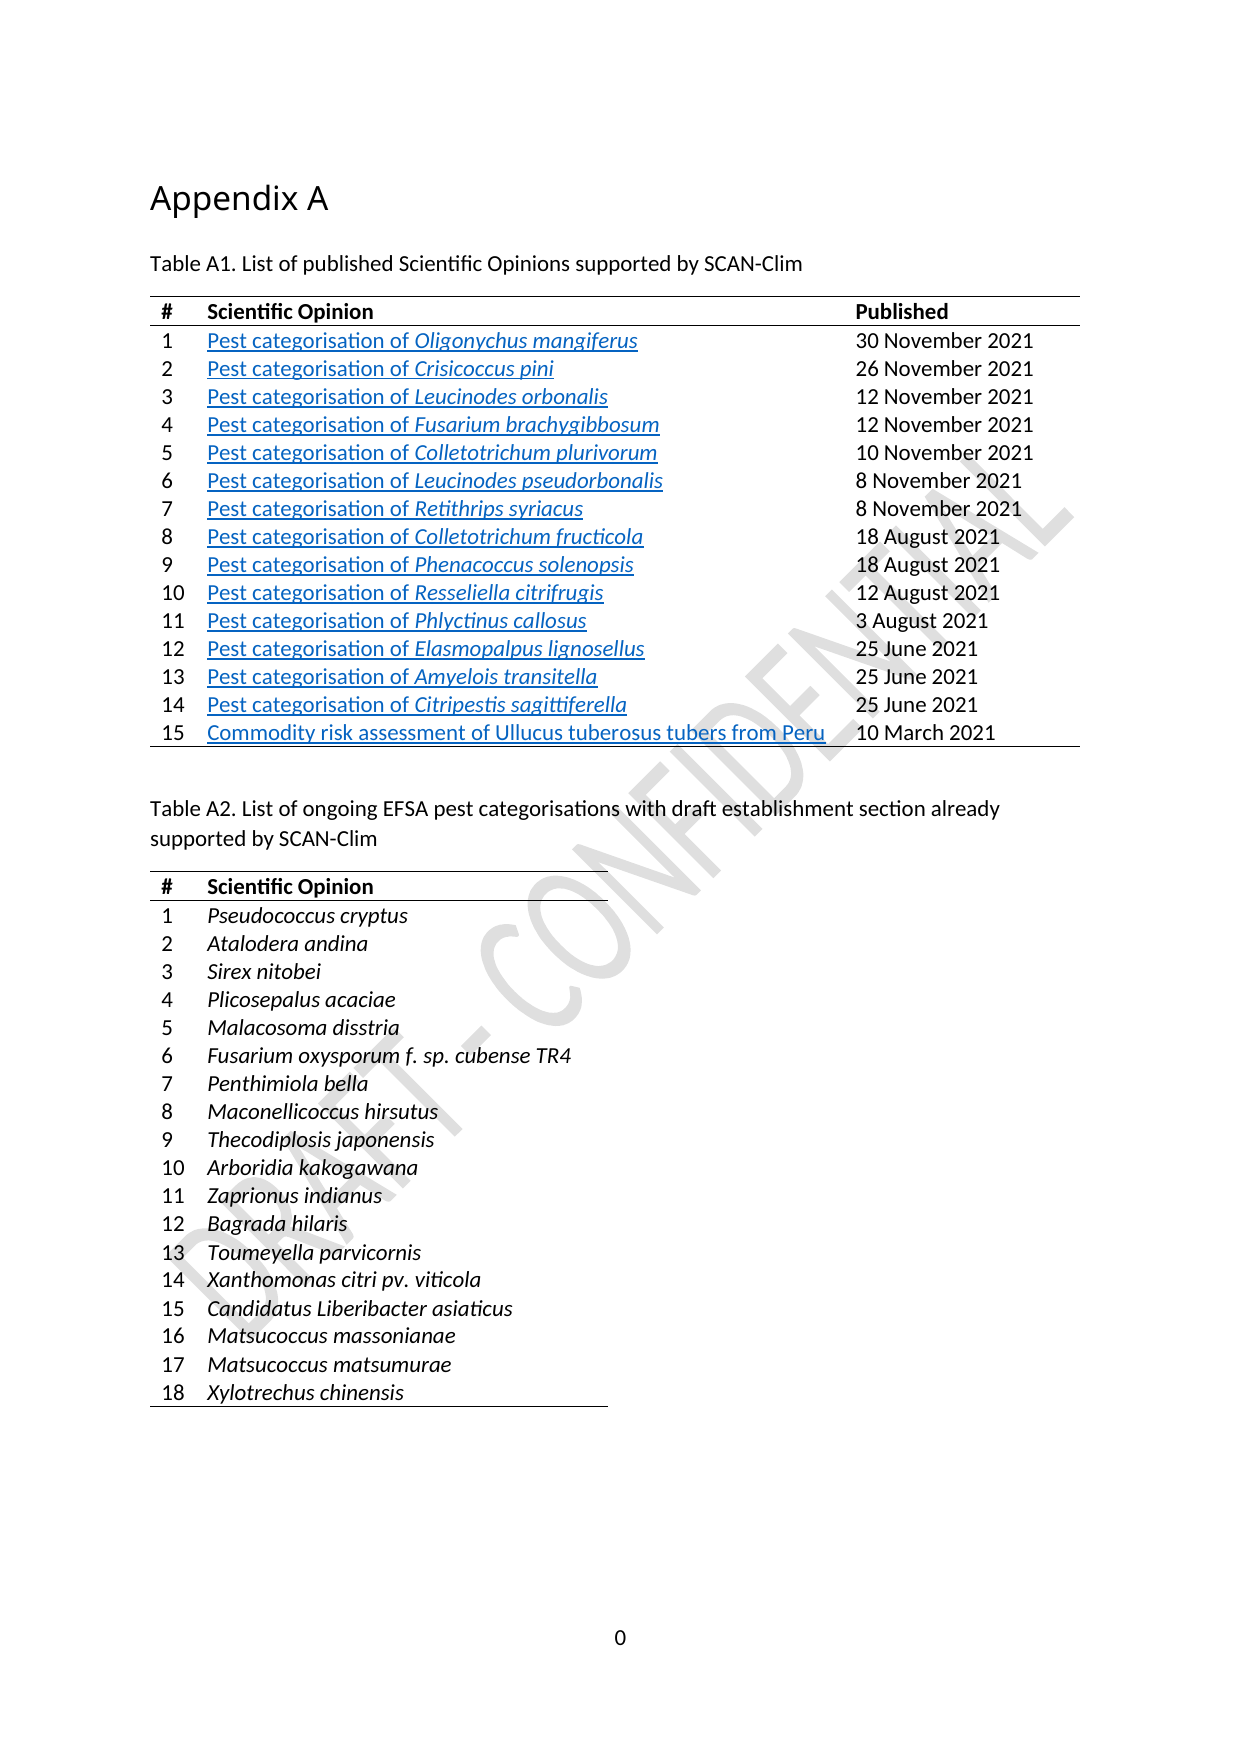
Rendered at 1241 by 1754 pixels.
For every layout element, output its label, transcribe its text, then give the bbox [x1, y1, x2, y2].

table_cell 9 [150, 550, 196, 578]
text Table A2. List of ongoing EFSA pest categorisations with draft establishment section already supported by SCAN-Clim [150, 794, 1090, 852]
table_cell 15 [150, 718, 196, 746]
table_cell 11 [150, 1182, 196, 1209]
table_cell 8 November 2021 [844, 494, 1080, 522]
table_cell 3 August 2021 [844, 606, 1080, 634]
table_cell Pest categorisation of Leucinodes orbonalis [196, 382, 844, 410]
table_cell Pest categorisation of Phlyctinus callosus [196, 606, 844, 634]
table_cell Plicosepalus acaciae [196, 985, 608, 1013]
table_cell Pest categorisation of Elasmopalpus lignosellus [196, 634, 844, 662]
table_header Scientific Opinion [196, 297, 844, 325]
table_cell Arboridia kakogawana [196, 1154, 608, 1182]
table_cell Candidatus Liberibacter asiaticus [196, 1294, 608, 1322]
table_cell 13 [150, 662, 196, 690]
table_cell Pest categorisation of Phenacoccus solenopsis [196, 550, 844, 578]
table_cell Commodity risk assessment of Ullucus tuberosus tubers from Peru [196, 718, 844, 746]
table_cell 14 [150, 1266, 196, 1294]
table_cell 18 [150, 1378, 196, 1406]
table_cell 4 [150, 410, 196, 438]
table_cell 7 [150, 494, 196, 522]
table_cell Maconellicoccus hirsutus [196, 1098, 608, 1126]
table_cell 2 [150, 929, 196, 957]
table_cell 10 November 2021 [844, 438, 1080, 466]
table_cell Malacosoma disstria [196, 1014, 608, 1041]
table_cell Thecodiplosis japonensis [196, 1126, 608, 1153]
table_cell Matsucoccus massonianae [196, 1322, 608, 1350]
table_cell 12 November 2021 [844, 382, 1080, 410]
table_cell Pseudococcus cryptus [196, 901, 608, 929]
table_cell Pest categorisation of Leucinodes pseudorbonalis [196, 466, 844, 494]
table_cell Bagrada hilaris [196, 1210, 608, 1238]
table_cell Atalodera andina [196, 929, 608, 957]
table_header # [150, 872, 196, 900]
table_cell Pest categorisation of Resseliella citrifrugis [196, 578, 844, 606]
table_cell 12 November 2021 [844, 410, 1080, 438]
text Table A1. List of published Scientific Opinions supported by SCAN-Clim [150, 249, 1090, 277]
table_header Scientific Opinion [196, 872, 608, 900]
table_cell Pest categorisation of Colletotrichum fructicola [196, 522, 844, 550]
table_cell Fusarium oxysporum f. sp. cubense TR4 [196, 1041, 608, 1069]
table_cell 5 [150, 438, 196, 466]
table_cell 1 [150, 326, 196, 354]
table_cell 16 [150, 1322, 196, 1350]
table_cell Pest categorisation of Retithrips syriacus [196, 494, 844, 522]
table_cell Pest categorisation of Citripestis sagittiferella [196, 690, 844, 718]
table_cell 10 [150, 578, 196, 606]
table_cell 26 November 2021 [844, 354, 1080, 382]
table_cell 13 [150, 1238, 196, 1266]
table_cell 4 [150, 985, 196, 1013]
table_cell 10 March 2021 [844, 718, 1080, 746]
table_header # [150, 297, 196, 325]
table_cell 6 [150, 466, 196, 494]
table_cell 14 [150, 690, 196, 718]
table_cell Pest categorisation of Fusarium brachygibbosum [196, 410, 844, 438]
table_header Published [844, 297, 1080, 325]
table_cell 18 August 2021 [844, 550, 1080, 578]
table_cell 5 [150, 1014, 196, 1041]
subtitle Appendix A [150, 175, 1090, 220]
table_cell Toumeyella parvicornis [196, 1238, 608, 1266]
table_cell 8 November 2021 [844, 466, 1080, 494]
table_cell Zaprionus indianus [196, 1182, 608, 1209]
table_cell Xylotrechus chinensis [196, 1378, 608, 1406]
table_cell 18 August 2021 [844, 522, 1080, 550]
table_cell Pest categorisation of Amyelois transitella [196, 662, 844, 690]
table_cell 7 [150, 1070, 196, 1097]
table_cell Pest categorisation of Crisicoccus pini [196, 354, 844, 382]
table_cell Pest categorisation of Colletotrichum plurivorum [196, 438, 844, 466]
table_cell 8 [150, 1098, 196, 1126]
table_cell 25 June 2021 [844, 662, 1080, 690]
table_cell 12 [150, 1210, 196, 1238]
table_cell Matsucoccus matsumurae [196, 1350, 608, 1378]
table_cell 15 [150, 1294, 196, 1322]
table_cell Penthimiola bella [196, 1070, 608, 1097]
table_cell 9 [150, 1126, 196, 1153]
table_cell 11 [150, 606, 196, 634]
table_cell 30 November 2021 [844, 326, 1080, 354]
table_cell 3 [150, 382, 196, 410]
table_cell 2 [150, 354, 196, 382]
table_cell 6 [150, 1041, 196, 1069]
table_cell Pest categorisation of Oligonychus mangiferus [196, 326, 844, 354]
table_cell Xanthomonas citri pv. viticola [196, 1266, 608, 1294]
table_cell 3 [150, 958, 196, 985]
table_cell 8 [150, 522, 196, 550]
table_cell 1 [150, 901, 196, 929]
table_cell 17 [150, 1350, 196, 1378]
table_cell 25 June 2021 [844, 634, 1080, 662]
table_cell 12 August 2021 [844, 578, 1080, 606]
table_cell 10 [150, 1154, 196, 1182]
table_cell Sirex nitobei [196, 958, 608, 985]
table_cell 12 [150, 634, 196, 662]
table_cell 25 June 2021 [844, 690, 1080, 718]
